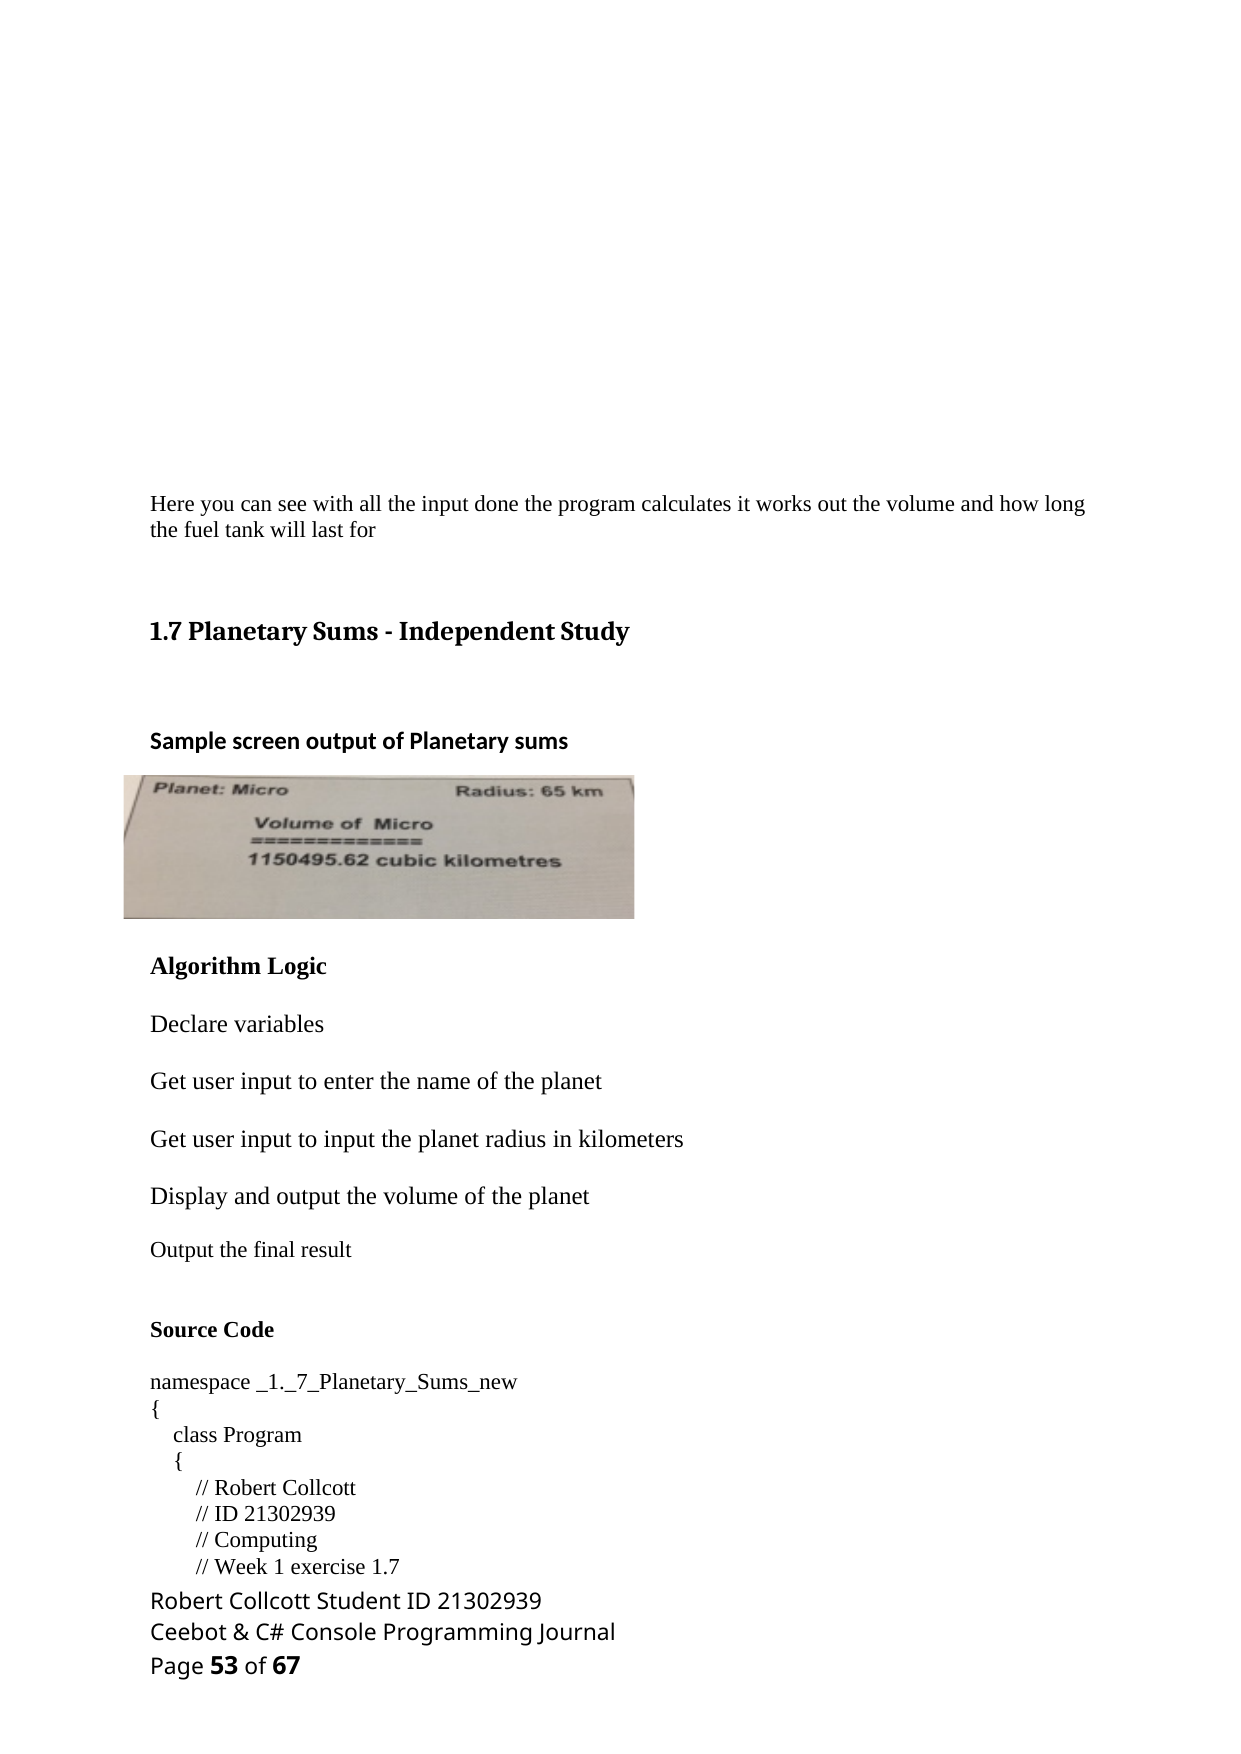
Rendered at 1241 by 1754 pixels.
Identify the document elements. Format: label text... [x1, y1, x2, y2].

text Sample screen output of Planetary sums [150, 725, 1090, 755]
subtitle 1.7 Planetary Sums - Independent Study [150, 616, 1090, 647]
text Get user input to input the planet radius in kilometers [150, 1124, 1090, 1153]
text // Computing [150, 1526, 1090, 1553]
text Output the final result [150, 1237, 1090, 1263]
text // Week 1 exercise 1.7 [150, 1553, 1090, 1579]
text { [150, 1395, 1090, 1421]
text Source Code [150, 1316, 1090, 1342]
picture [123, 775, 635, 919]
text Algorithm Logic [150, 951, 1090, 980]
text namespace _1._7_Planetary_Sums_new [150, 1368, 1090, 1395]
text class Program [150, 1421, 1090, 1447]
text // ID 21302939 [150, 1500, 1090, 1526]
text // Robert Collcott [150, 1474, 1090, 1500]
text Display and output the volume of the planet [150, 1181, 1090, 1210]
text Here you can see with all the input done the program calculates it works out the volume and how long the fuel tank will last for [150, 490, 1090, 542]
text Declare variables [150, 1009, 1090, 1038]
text { [150, 1447, 1090, 1474]
text Get user input to enter the name of the planet [150, 1066, 1090, 1095]
